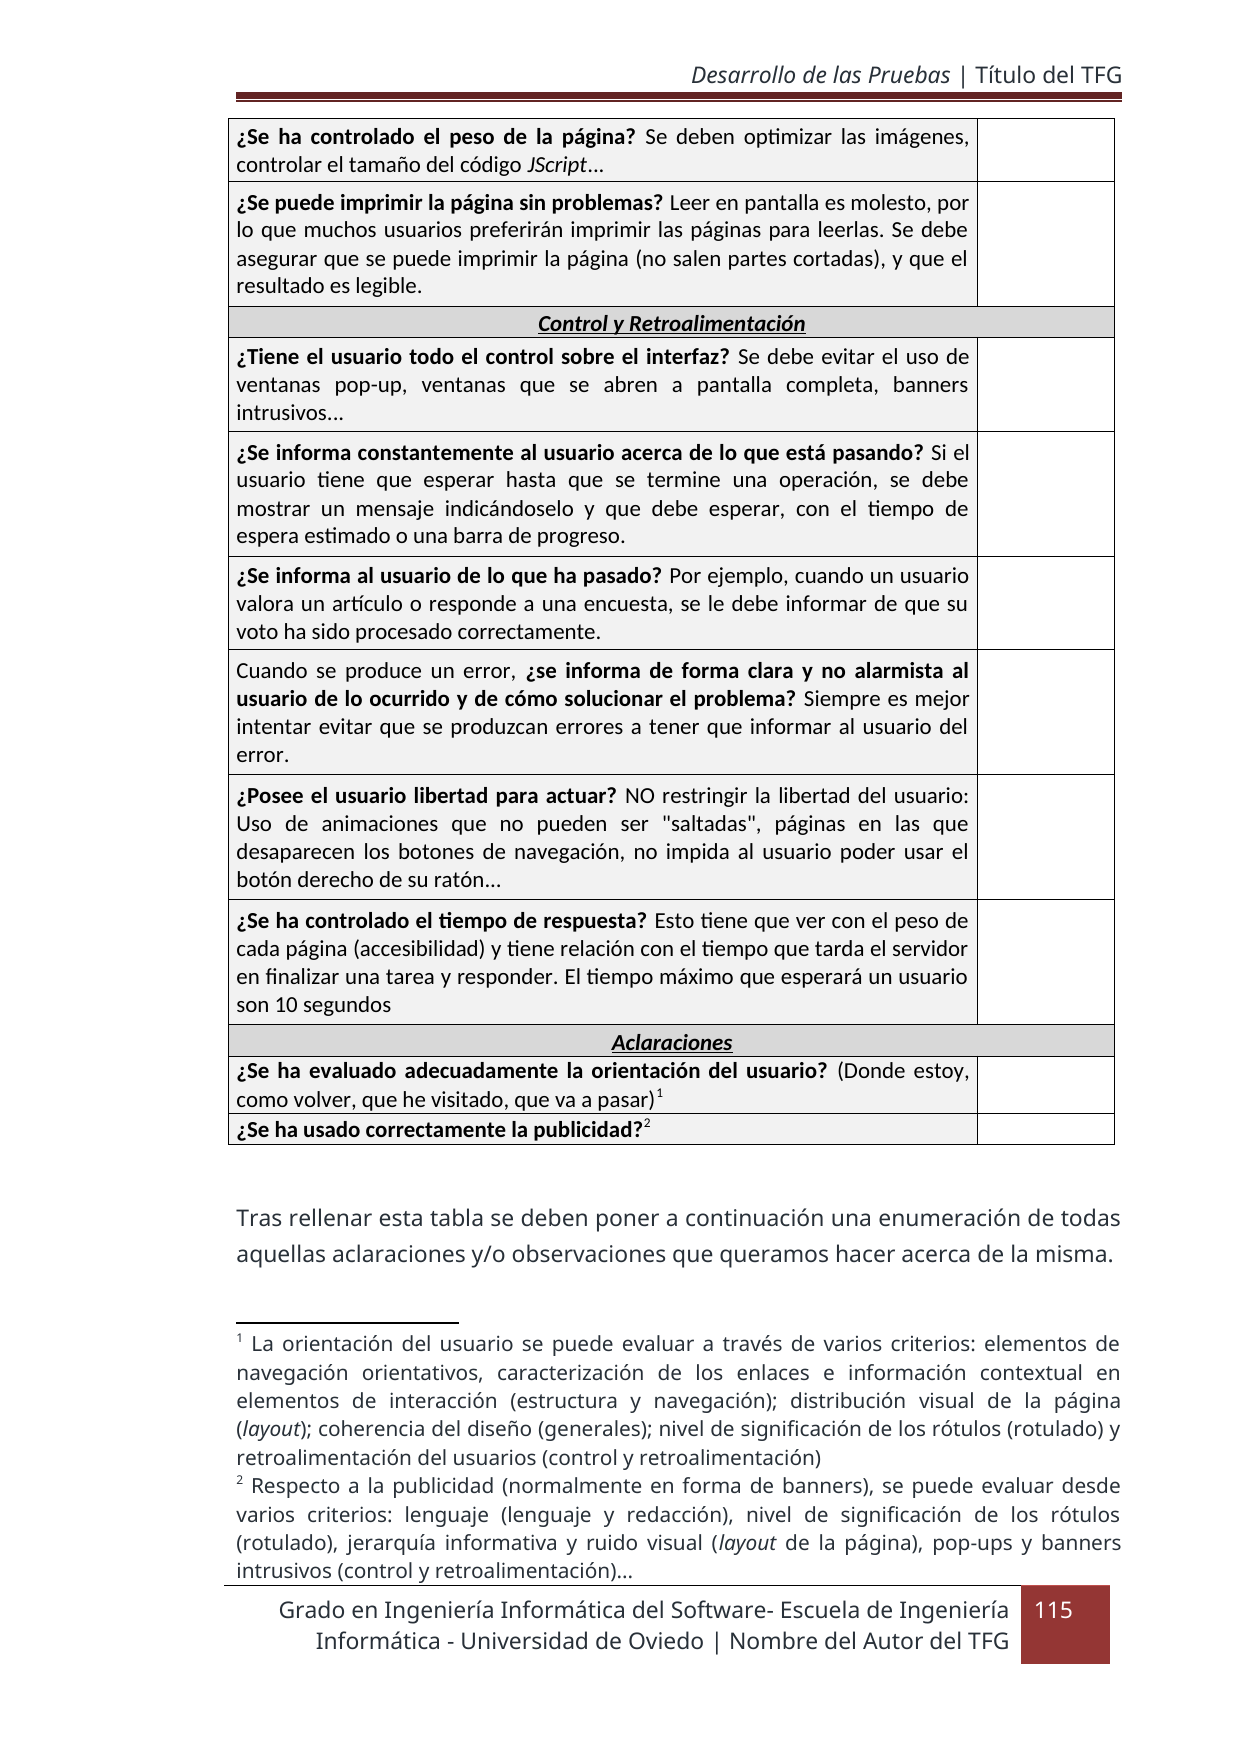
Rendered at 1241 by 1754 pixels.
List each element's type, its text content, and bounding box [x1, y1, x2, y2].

table_cell Control y Retroalimentación [229, 307, 1114, 337]
table_cell Aclaraciones [229, 1025, 1114, 1056]
table_cell [978, 1057, 1114, 1113]
table_cell ¿Se ha controlado el tiempo de respuesta? Esto tiene que ver con el peso de cada página (accesibilidad) y tiene relación con el tiempo que tarda el servidor en finalizar una tarea y responder. El tiempo máximo que esperará un usuario son 10 segundos [229, 900, 977, 1024]
table_cell ¿Tiene el usuario todo el control sobre el interfaz? Se debe evitar el uso de ventanas pop-up, ventanas que se abren a pantalla completa, banners intrusivos... [229, 338, 977, 431]
table_cell ¿Posee el usuario libertad para actuar? NO restringir la libertad del usuario: Uso de animaciones que no pueden ser "saltadas", páginas en las que desaparecen los botones de navegación, no impida al usuario poder usar el botón derecho de su ratón... [229, 775, 977, 899]
table_cell Cuando se produce un error, ¿se informa de forma clara y no alarmista al usuario de lo ocurrido y de cómo solucionar el problema? Siempre es mejor intentar evitar que se produzcan errores a tener que informar al usuario del error. [229, 650, 977, 774]
table_cell [978, 900, 1114, 1024]
table_cell ¿Se ha usado correctamente la publicidad? [229, 1114, 977, 1144]
table_cell ¿Se informa al usuario de lo que ha pasado? Por ejemplo, cuando un usuario valora un artículo o responde a una encuesta, se le debe informar de que su voto ha sido procesado correctamente. [229, 557, 977, 649]
text Tras rellenar esta tabla se deben poner a continuación una enumeración de todas aquellas aclaraciones y/o observaciones que queramos hacer acerca de la misma. [236, 1202, 1122, 1269]
table_cell [978, 119, 1114, 181]
table_cell ¿Se informa constantemente al usuario acerca de lo que está pasando? Si el usuario tiene que esperar hasta que se termine una operación, se debe mostrar un mensaje indicándoselo y que debe esperar, con el tiempo de espera estimado o una barra de progreso. [229, 432, 977, 556]
table_cell ¿Se ha evaluado adecuadamente la orientación del usuario? (Donde estoy, como volver, que he visitado, que va a pasar) [229, 1057, 977, 1113]
table_cell [978, 650, 1114, 774]
table_cell [978, 557, 1114, 649]
table_cell [978, 1114, 1114, 1144]
table_cell [978, 775, 1114, 899]
table_cell [978, 338, 1114, 431]
table_cell ¿Se ha controlado el peso de la página? Se deben optimizar las imágenes, controlar el tamaño del código JScript... [229, 119, 977, 181]
table_cell [978, 432, 1114, 556]
table_cell ¿Se puede imprimir la página sin problemas? Leer en pantalla es molesto, por lo que muchos usuarios preferirán imprimir las páginas para leerlas. Se debe asegurar que se puede imprimir la página (no salen partes cortadas), y que el resultado es legible. [229, 182, 977, 306]
table_cell [978, 182, 1114, 306]
